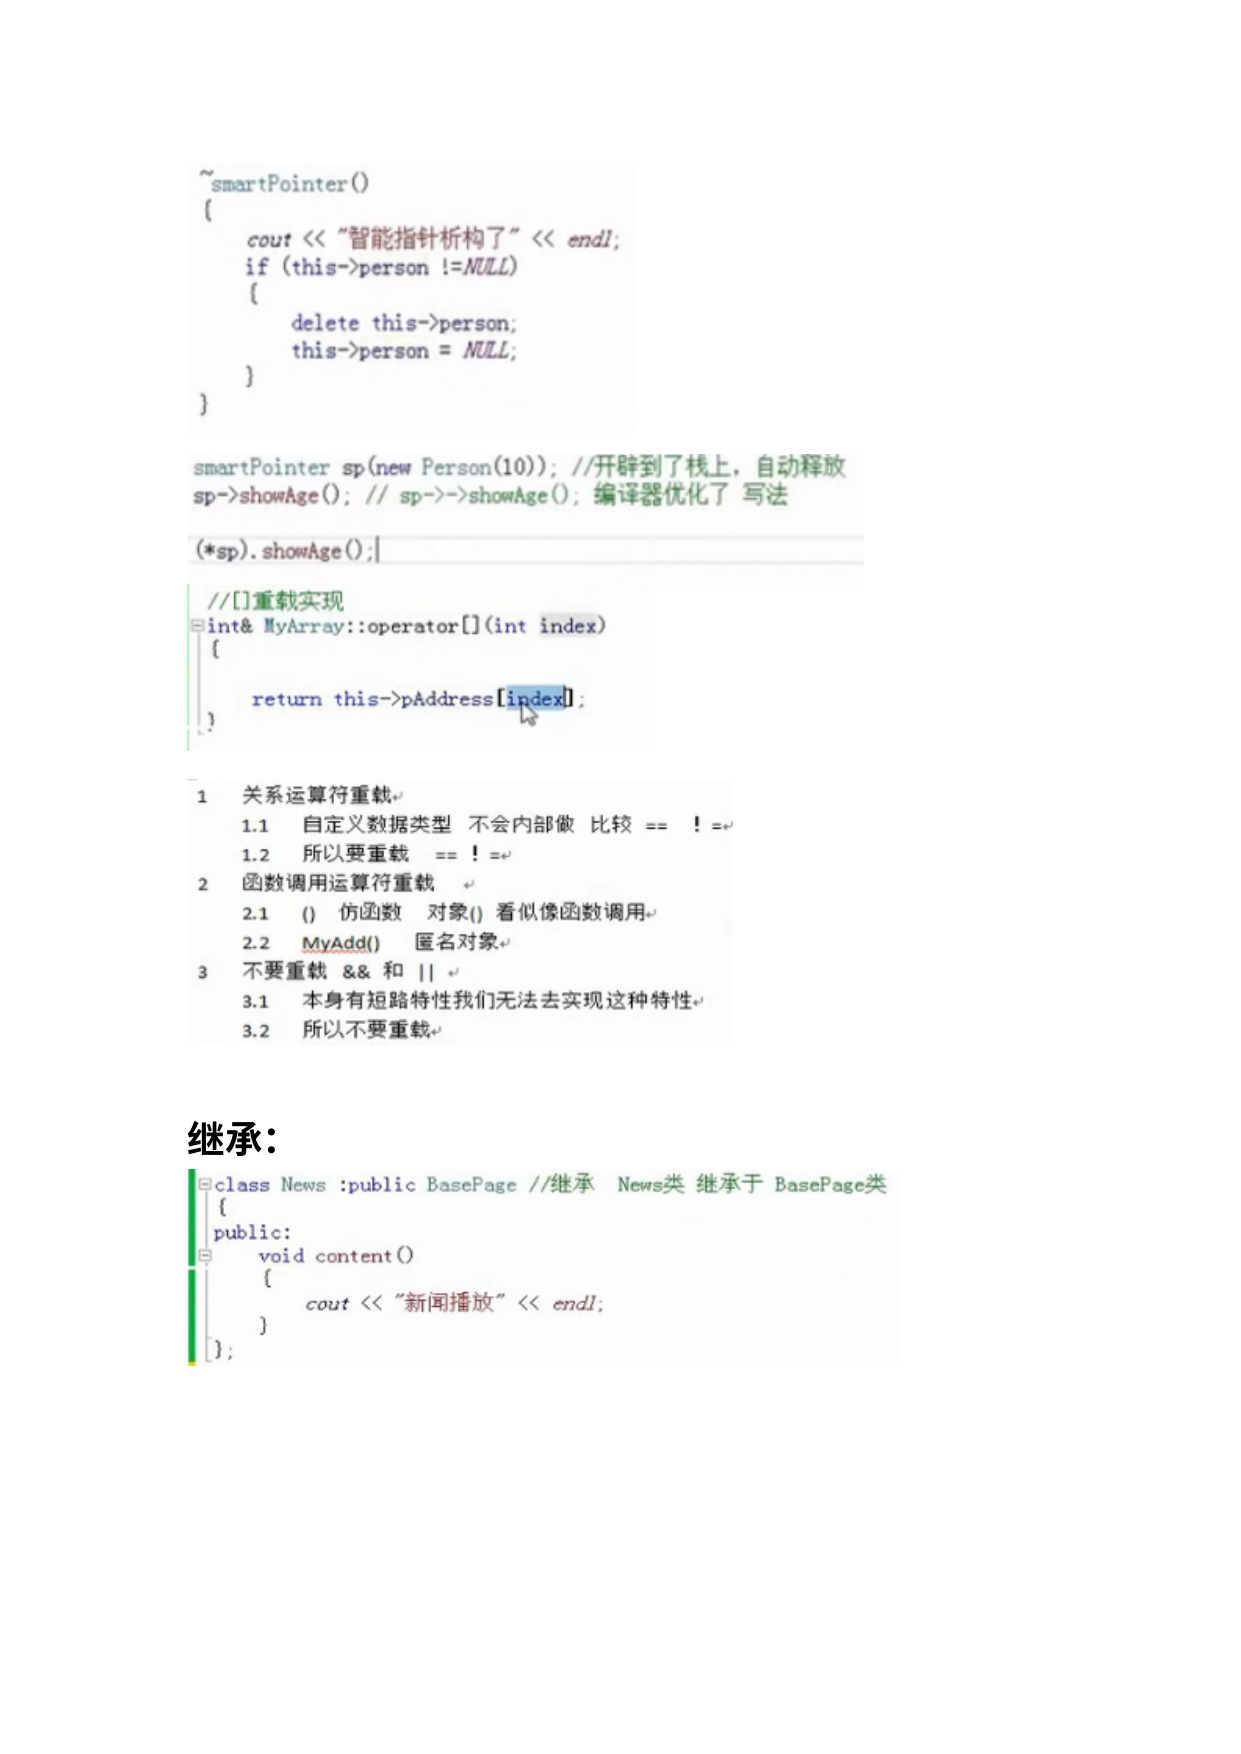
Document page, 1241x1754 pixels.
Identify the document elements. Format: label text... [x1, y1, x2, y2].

picture [187, 1169, 902, 1366]
text 继承： [187, 1104, 1053, 1169]
picture [187, 779, 733, 1046]
picture [187, 454, 864, 751]
picture [187, 162, 636, 433]
